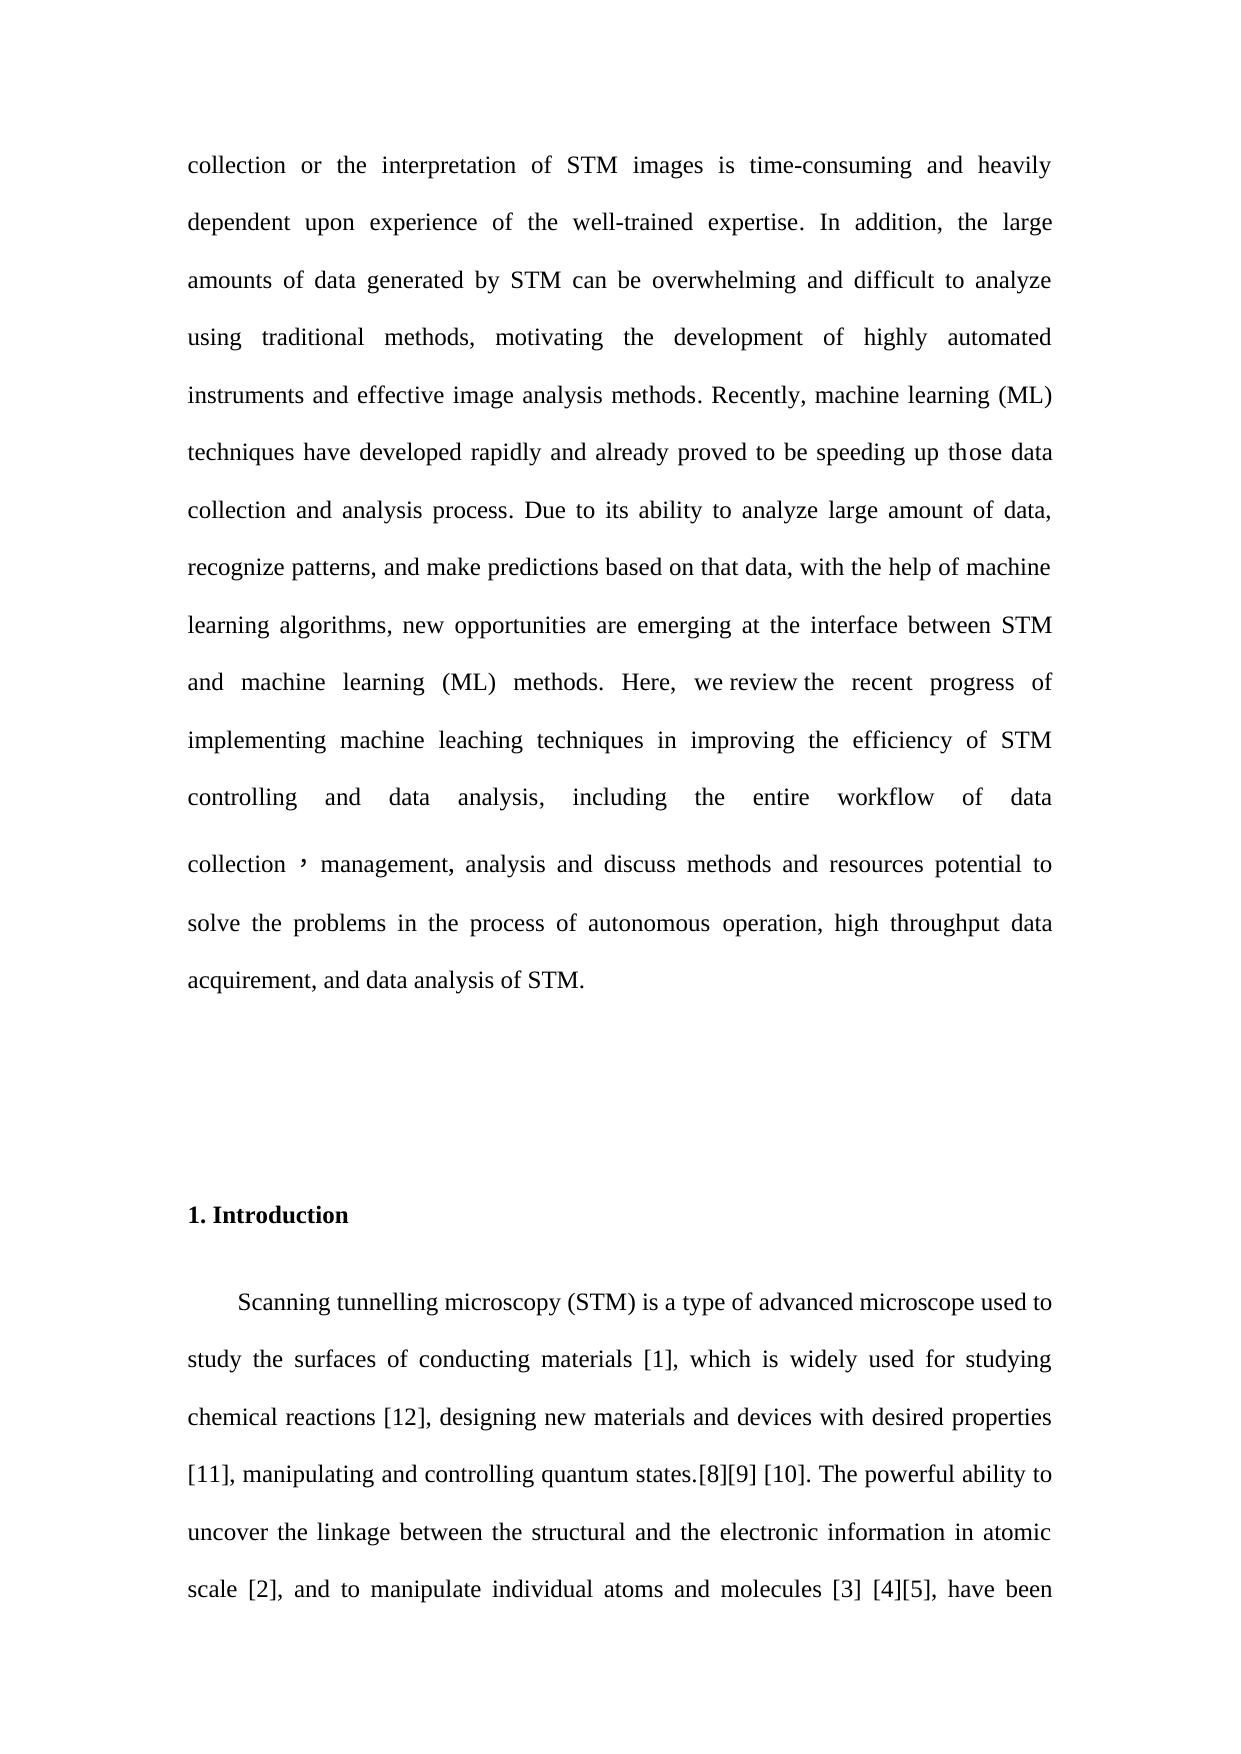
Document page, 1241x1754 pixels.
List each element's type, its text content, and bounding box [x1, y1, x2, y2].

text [187, 150, 1053, 994]
list Introduction [187, 1201, 1053, 1229]
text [187, 1287, 1053, 1603]
